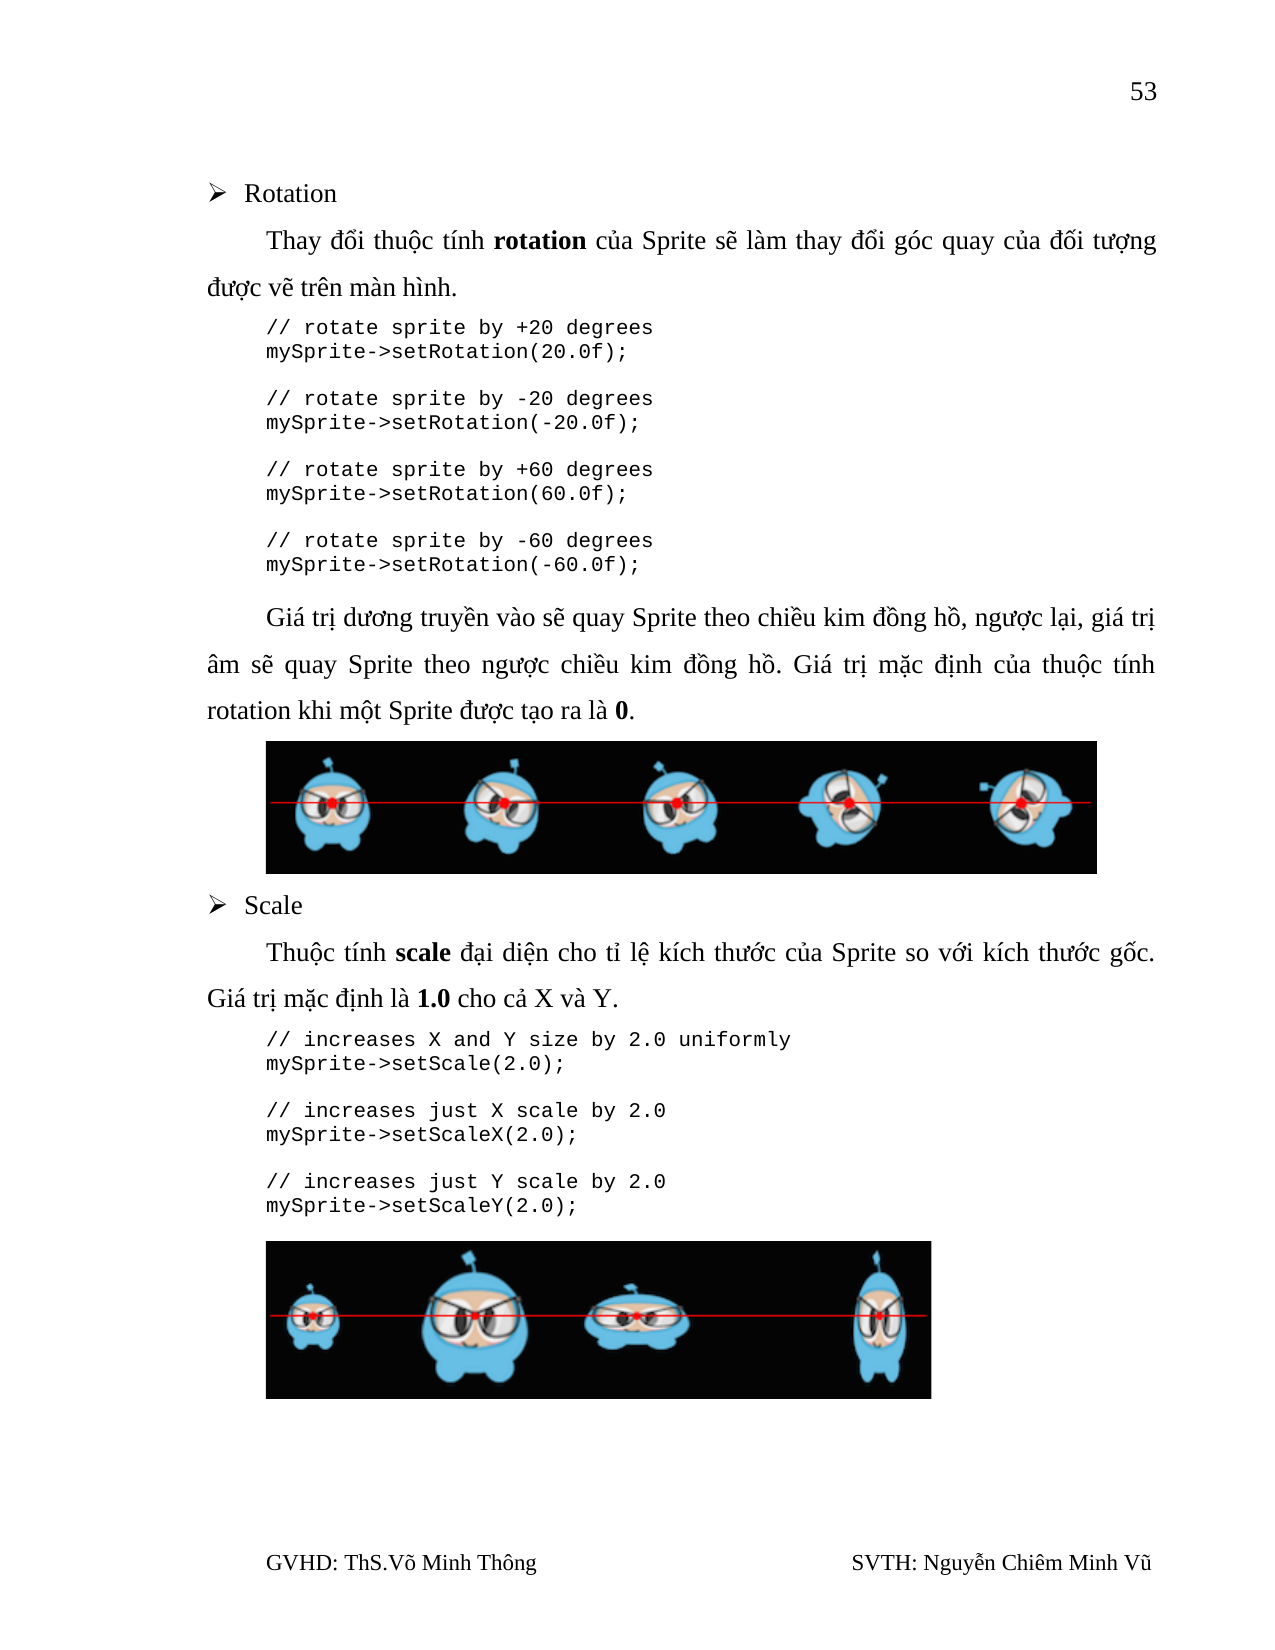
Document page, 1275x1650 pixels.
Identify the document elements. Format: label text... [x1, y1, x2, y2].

text Rotation [207, 177, 1157, 208]
text // increases X and Y size by 2.0 uniformly [266, 1029, 1157, 1053]
text mySprite->setScaleX(2.0); [266, 1124, 1157, 1147]
text // rotate sprite by -20 degrees [266, 388, 1157, 412]
text Thuộc tính scale đại diện cho tỉ lệ kích thước của Sprite so với kích thước gốc. Giá trị mặc định là 1.0 cho cả X và Y. [207, 936, 1157, 1013]
text // rotate sprite by +60 degrees [266, 459, 1157, 483]
text Scale [207, 889, 1157, 920]
text mySprite->setRotation(60.0f); [266, 483, 1157, 507]
text Thay đổi thuộc tính rotation của Sprite sẽ làm thay đổi góc quay của đối tượng được vẽ trên màn hình. [207, 224, 1157, 302]
text mySprite->setRotation(20.0f); [266, 341, 1157, 365]
text // rotate sprite by +20 degrees [266, 317, 1157, 341]
text mySprite->setScaleY(2.0); [266, 1194, 1157, 1218]
picture [265, 741, 1097, 874]
picture [265, 1241, 932, 1399]
text Giá trị dương truyền vào sẽ quay Sprite theo chiều kim đồng hồ, ngược lại, giá trị âm sẽ quay Sprite theo ngược chiều kim đồng hồ. Giá trị mặc định của thuộc tính rotation khi một Sprite được tạo ra là 0. [207, 601, 1157, 726]
text mySprite->setScale(2.0); [266, 1053, 1157, 1076]
text mySprite->setRotation(-60.0f); [266, 554, 1157, 577]
text mySprite->setRotation(-20.0f); [266, 412, 1157, 436]
text // rotate sprite by -60 degrees [266, 530, 1157, 554]
text // increases just X scale by 2.0 [266, 1100, 1157, 1124]
text // increases just Y scale by 2.0 [266, 1171, 1157, 1194]
